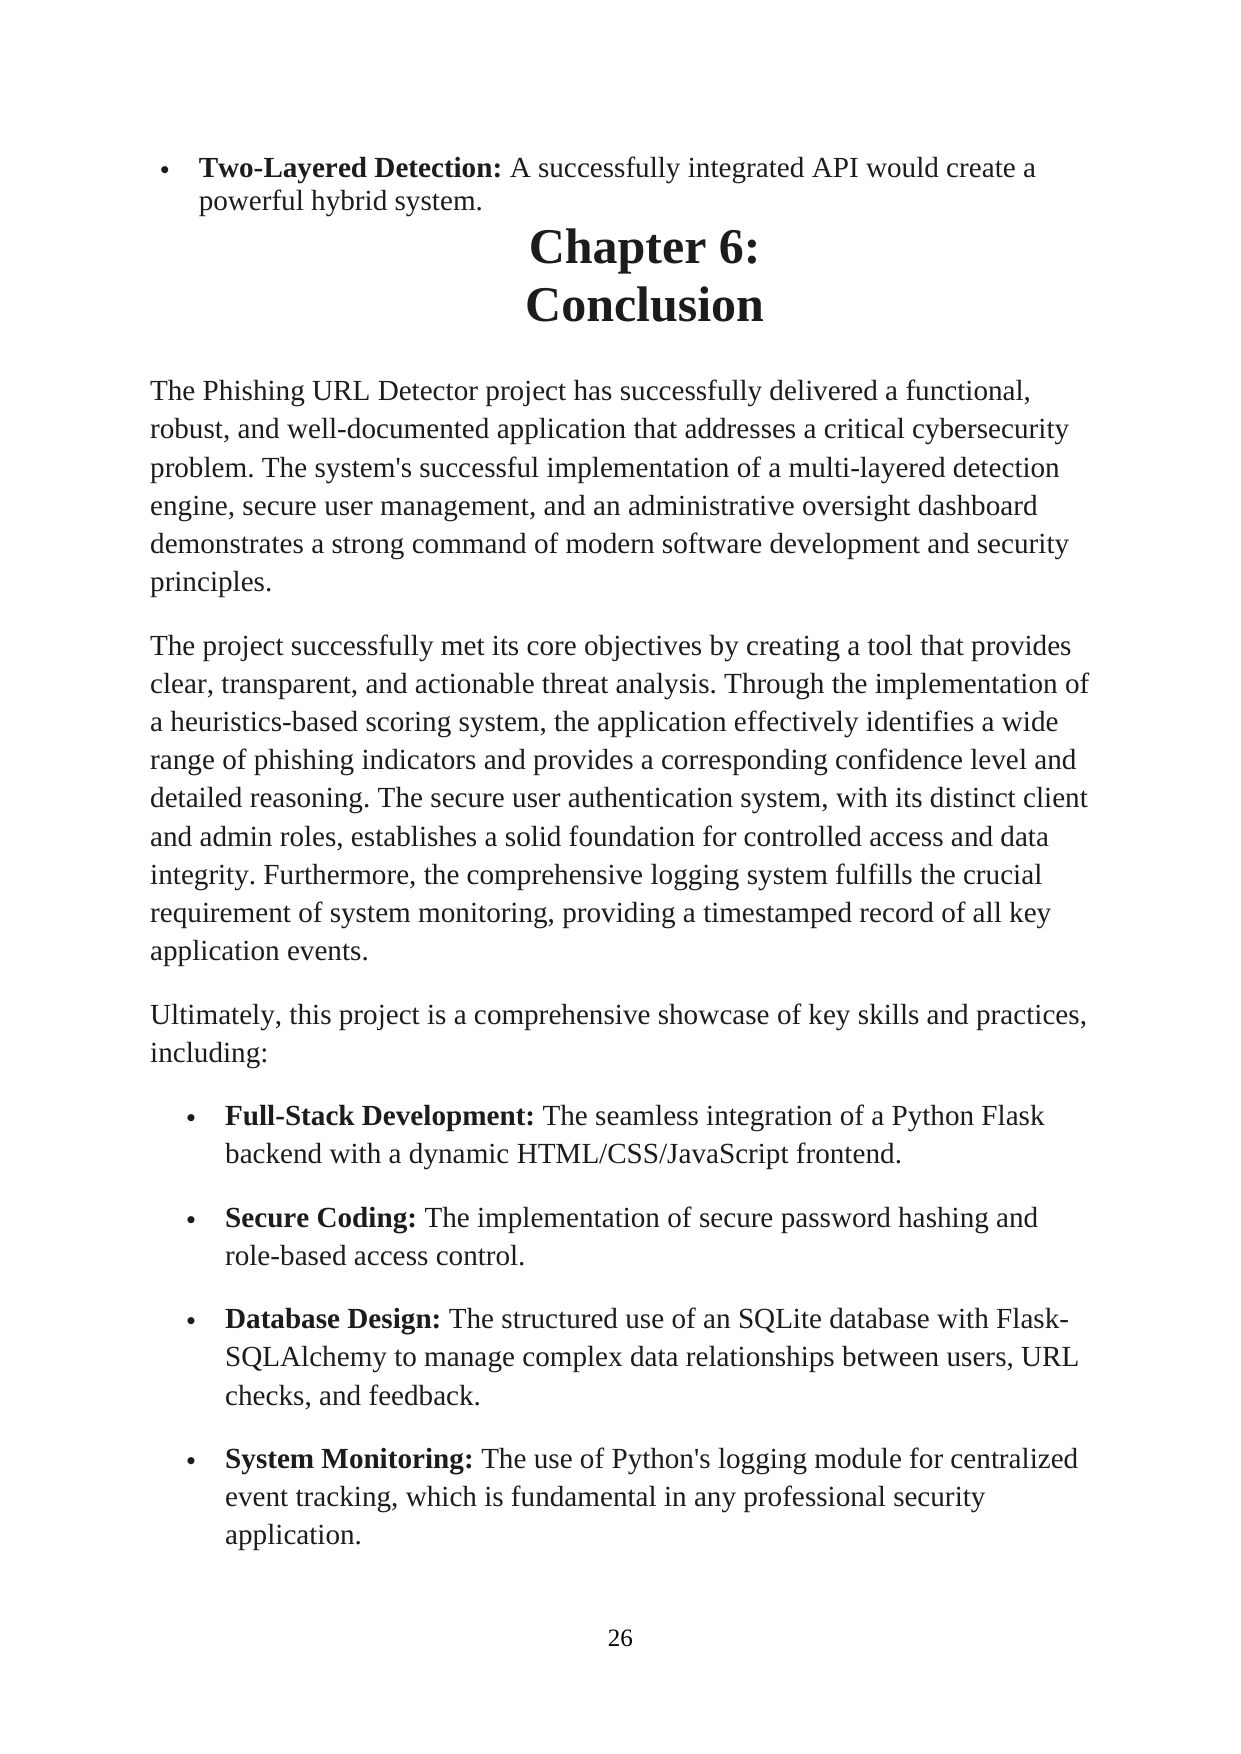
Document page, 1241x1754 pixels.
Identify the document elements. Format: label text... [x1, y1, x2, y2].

text Ultimately, this project is a comprehensive showcase of key skills and practices, including: [150, 997, 1090, 1068]
list Two-Layered Detection: A successfully integrated API would create a powerful hybrid system. [161, 150, 1090, 217]
text Chapter 6: [198, 217, 1090, 274]
text The Phishing URL Detector project has successfully delivered a functional, robust, and well-documented application that addresses a critical cybersecurity problem. The system's successful implementation of a multi-layered detection engine, secure user management, and an administrative oversight dashboard demonstrates a strong command of modern software development and security principles. [150, 373, 1090, 598]
list Full-Stack Development: The seamless integration of a Python Flask backend with a dynamic HTML/CSS/JavaScript frontend. [187, 1098, 1090, 1170]
list Secure Coding: The implementation of secure password hashing and role-based access control. [187, 1200, 1090, 1271]
list System Monitoring: The use of Python's logging module for centralized event tracking, which is fundamental in any professional security application. [187, 1441, 1090, 1551]
text The project successfully met its core objectives by creating a tool that provides clear, transparent, and actionable threat analysis. Through the implementation of a heuristics-based scoring system, the application effectively identifies a wide range of phishing indicators and provides a corresponding confidence level and detailed reasoning. The secure user authentication system, with its distinct client and admin roles, establishes a solid foundation for controlled access and data integrity. Furthermore, the comprehensive logging system fulfills the crucial requirement of system monitoring, providing a timestamped record of all key application events. [150, 628, 1090, 967]
list Database Design: The structured use of an SQLite database with Flask-SQLAlchemy to manage complex data relationships between users, URL checks, and feedback. [187, 1301, 1090, 1411]
text Conclusion [198, 274, 1090, 332]
